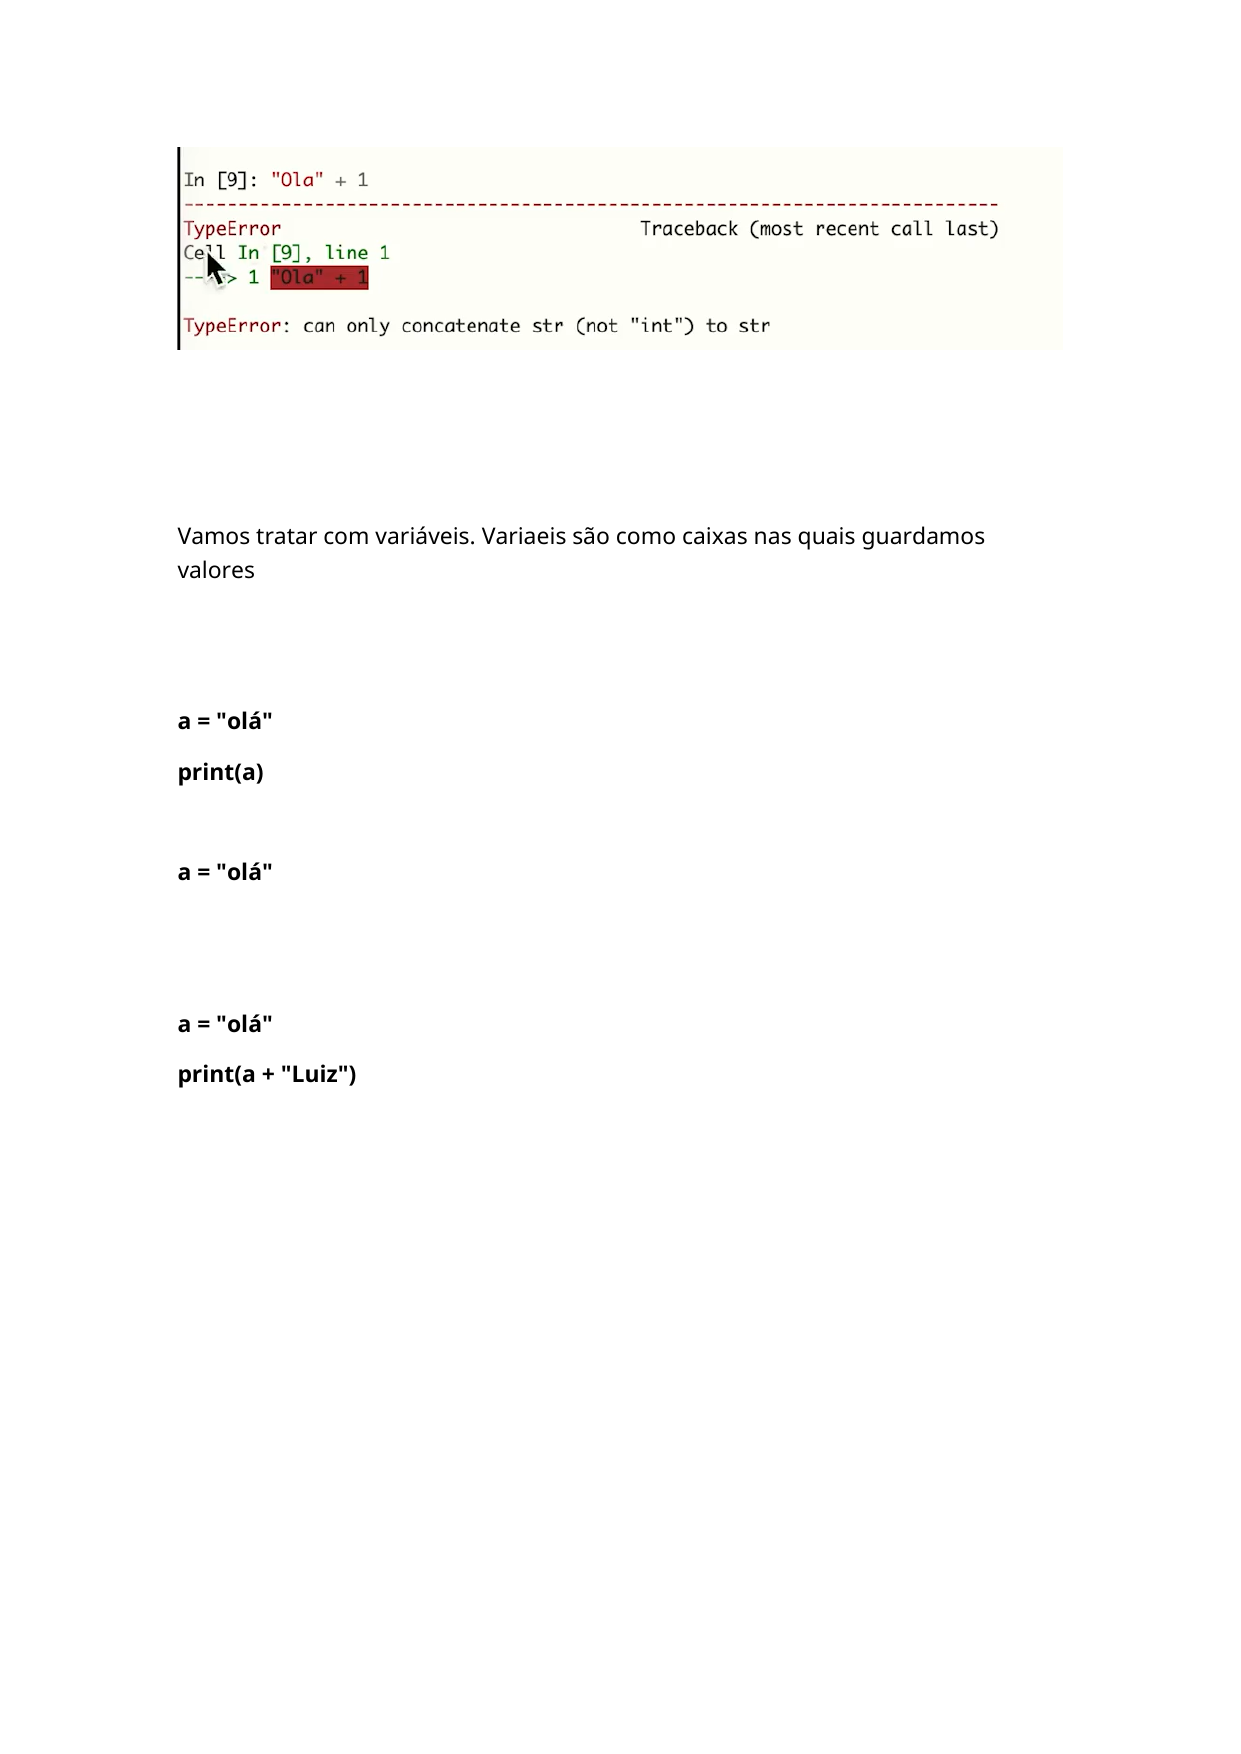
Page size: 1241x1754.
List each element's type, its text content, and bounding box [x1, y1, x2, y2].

text a = "olá" [177, 705, 1063, 736]
text print(a + "Luiz") [177, 1058, 1063, 1089]
picture [177, 147, 1063, 350]
text a = "olá" [177, 856, 1063, 888]
text Vamos tratar com variáveis. Variaeis são como caixas nas quais guardamos valores [177, 520, 1063, 585]
text a = "olá" [177, 1008, 1063, 1039]
text print(a) [177, 756, 1063, 787]
